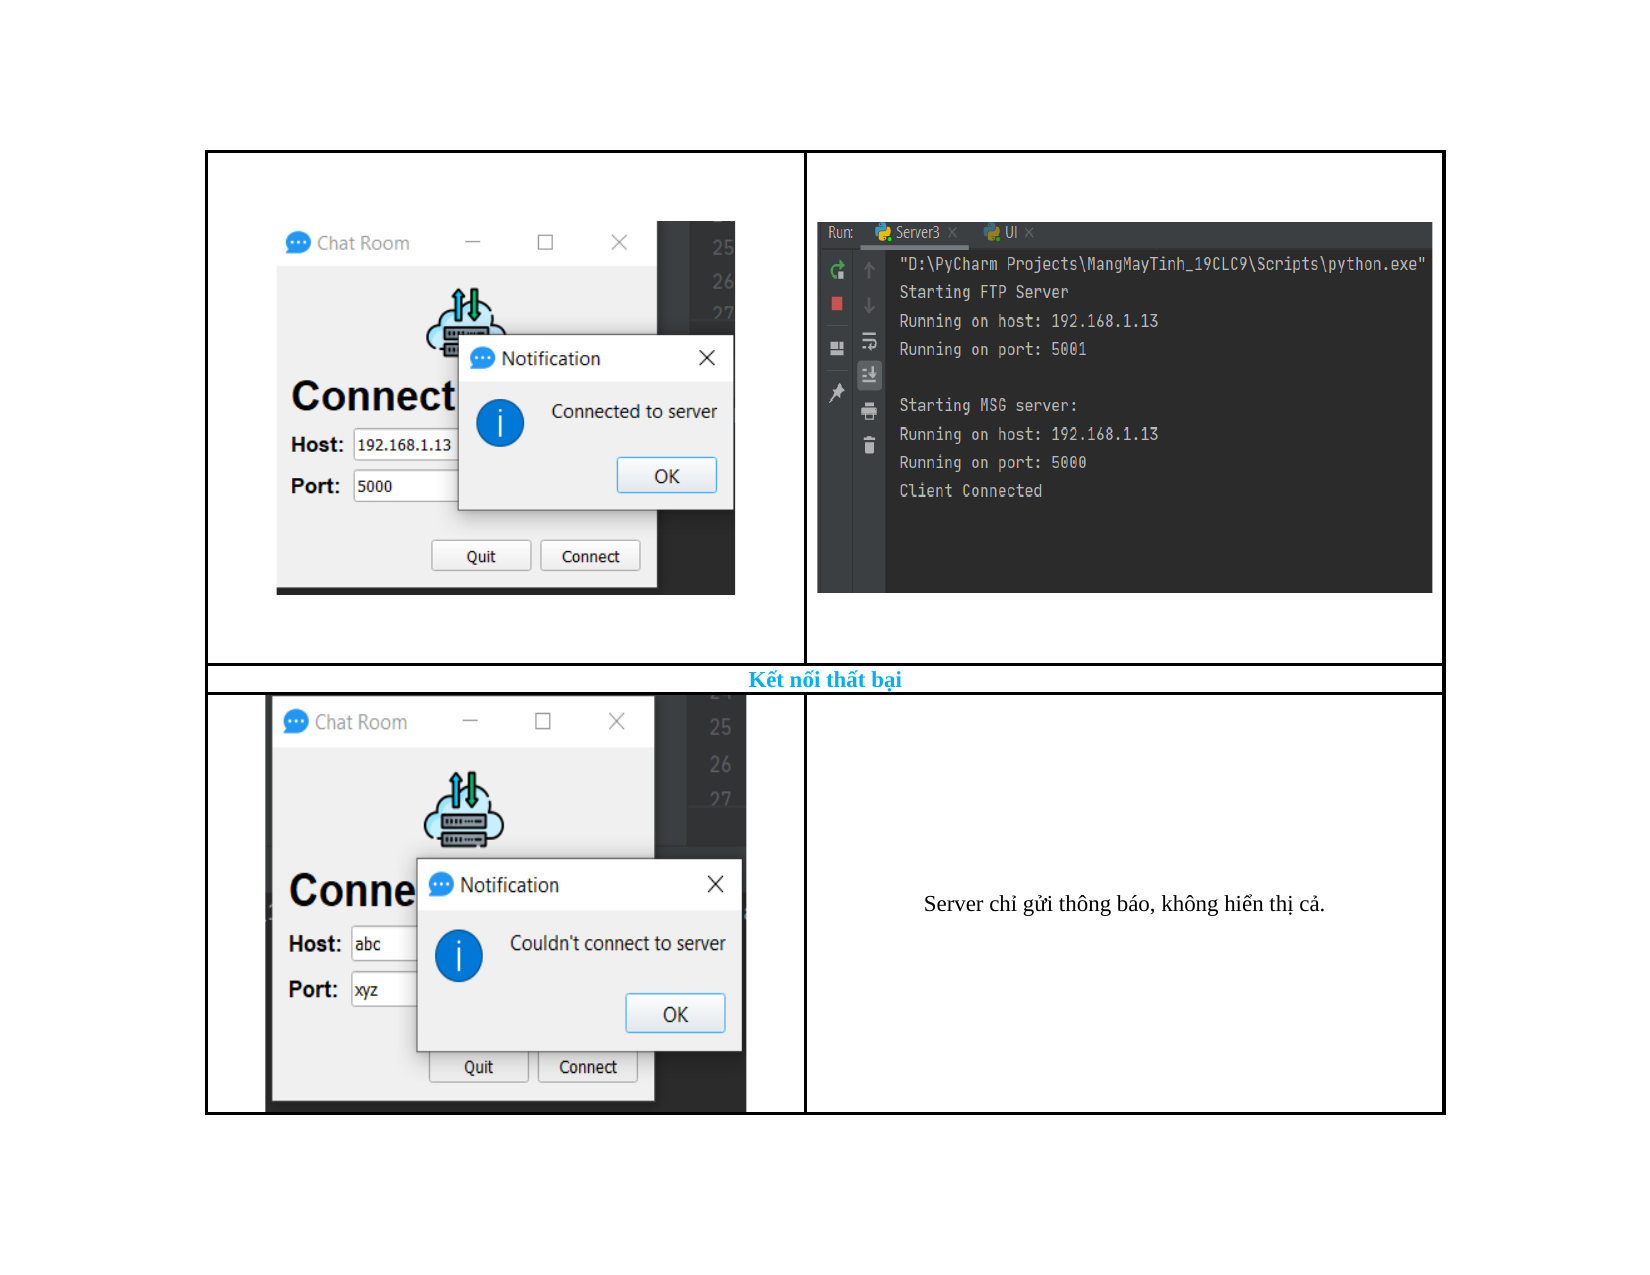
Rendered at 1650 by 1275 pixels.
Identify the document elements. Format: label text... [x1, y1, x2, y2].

table_cell Kết nối thất bại [208, 666, 1442, 692]
table_cell [208, 695, 265, 1112]
picture [276, 221, 736, 595]
table_cell [208, 153, 804, 663]
picture [817, 222, 1433, 593]
table_cell [807, 153, 1442, 663]
table_cell Server chỉ gửi thông báo, không hiển thị cả. [807, 695, 1442, 1112]
picture [265, 695, 747, 1112]
table_cell [747, 695, 804, 1112]
